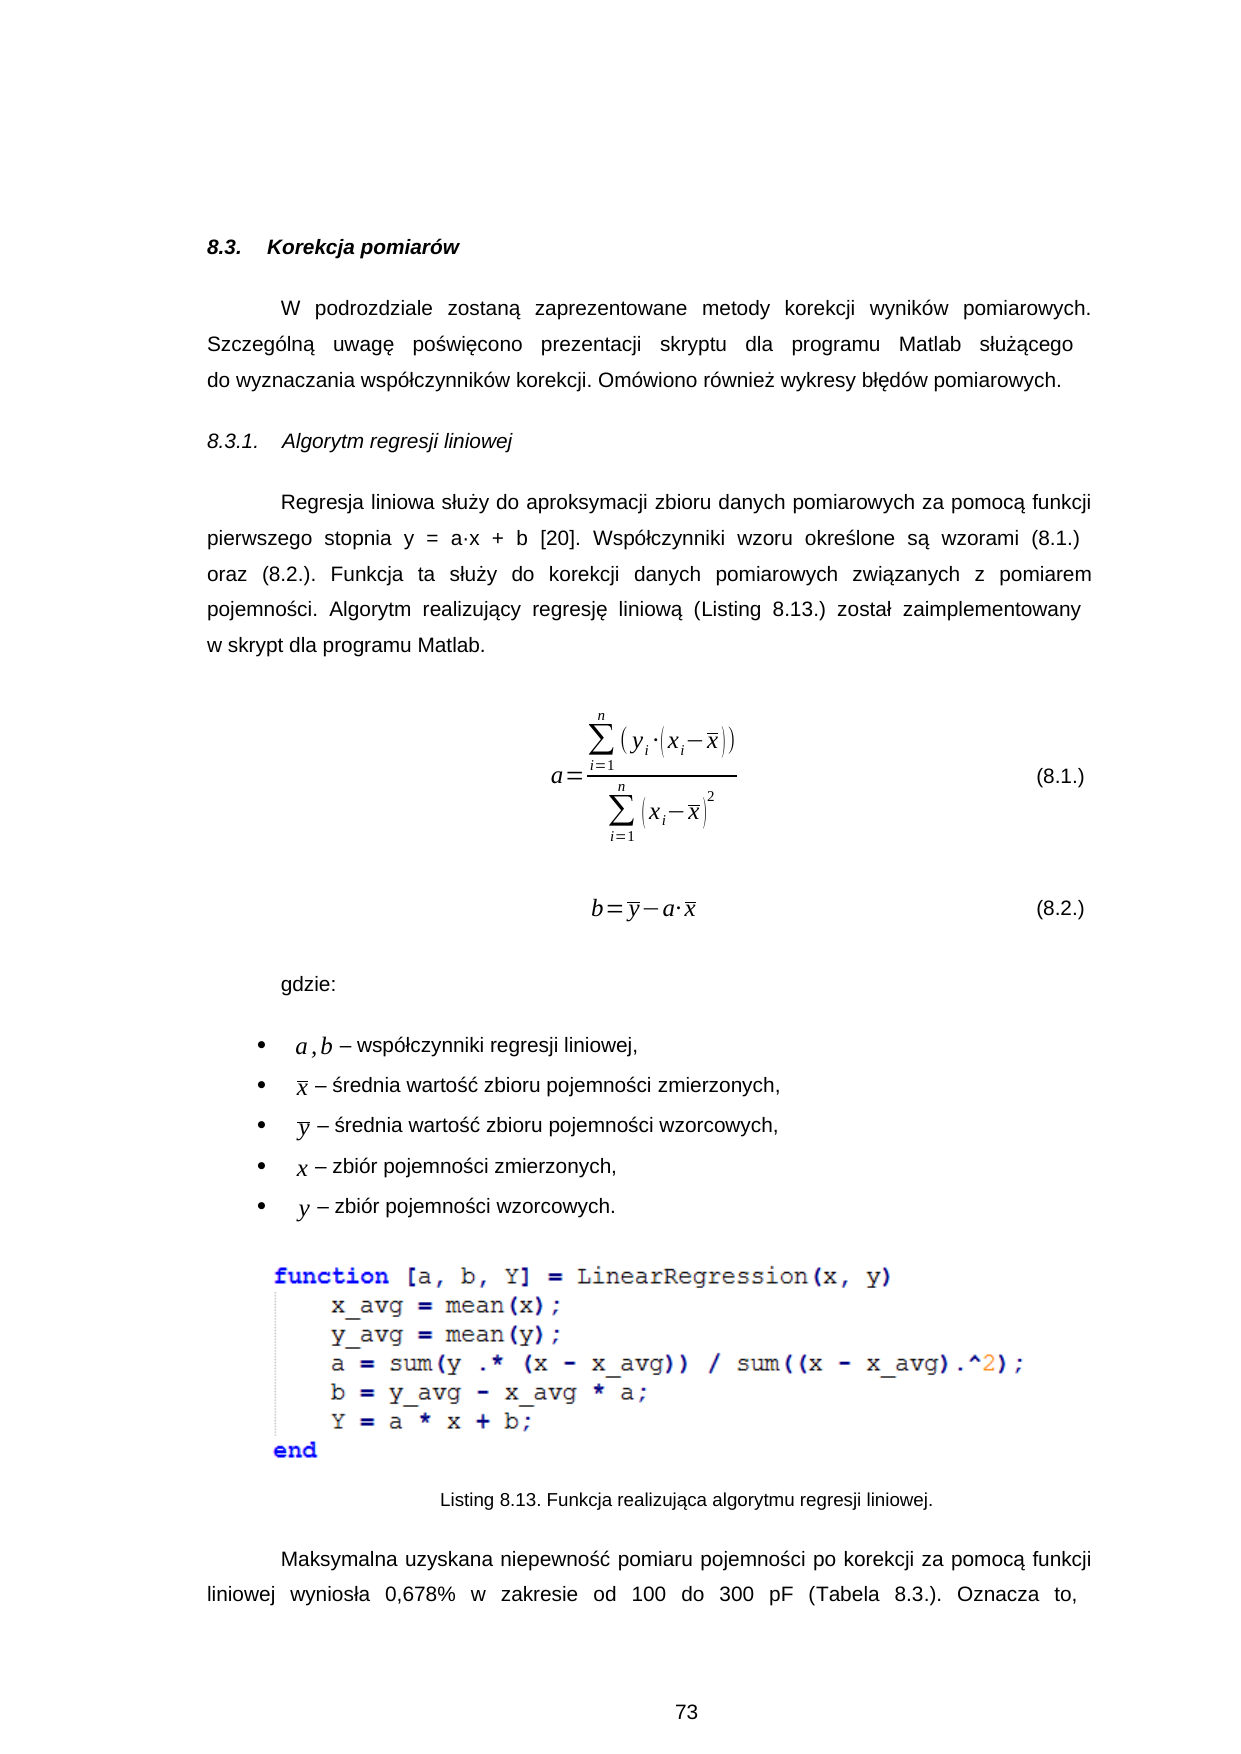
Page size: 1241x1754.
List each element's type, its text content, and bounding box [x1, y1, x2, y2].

table_header [196, 682, 1019, 869]
table_cell (8.2.) [1019, 870, 1096, 947]
table_cell [196, 870, 1019, 947]
text W podrozdziale zostaną zaprezentowane metody korekcji wyników pomiarowych. Szczególną uwagę poświęcono prezentacji skryptu dla programu Matlab służącego do wyznaczania współczynników korekcji. Omówiono również wykresy błędów pomiarowych. [207, 296, 1092, 392]
picture [269, 1259, 1030, 1465]
text gdzie: [207, 972, 1092, 996]
subtitle Korekcja pomiarów [207, 235, 1092, 259]
list – średnia wartość zbioru pojemności zmierzonych, [258, 1073, 1092, 1101]
table_header (8.1.) [1019, 682, 1096, 869]
list – współczynniki regresji liniowej, [258, 1032, 1092, 1061]
list – zbiór pojemności zmierzonych, [258, 1154, 1092, 1182]
subtitle Algorytm regresji liniowej [207, 428, 1092, 452]
list – zbiór pojemności wzorcowych. [258, 1194, 1092, 1223]
list – średnia wartość zbioru pojemności wzorcowych, [258, 1113, 1092, 1142]
